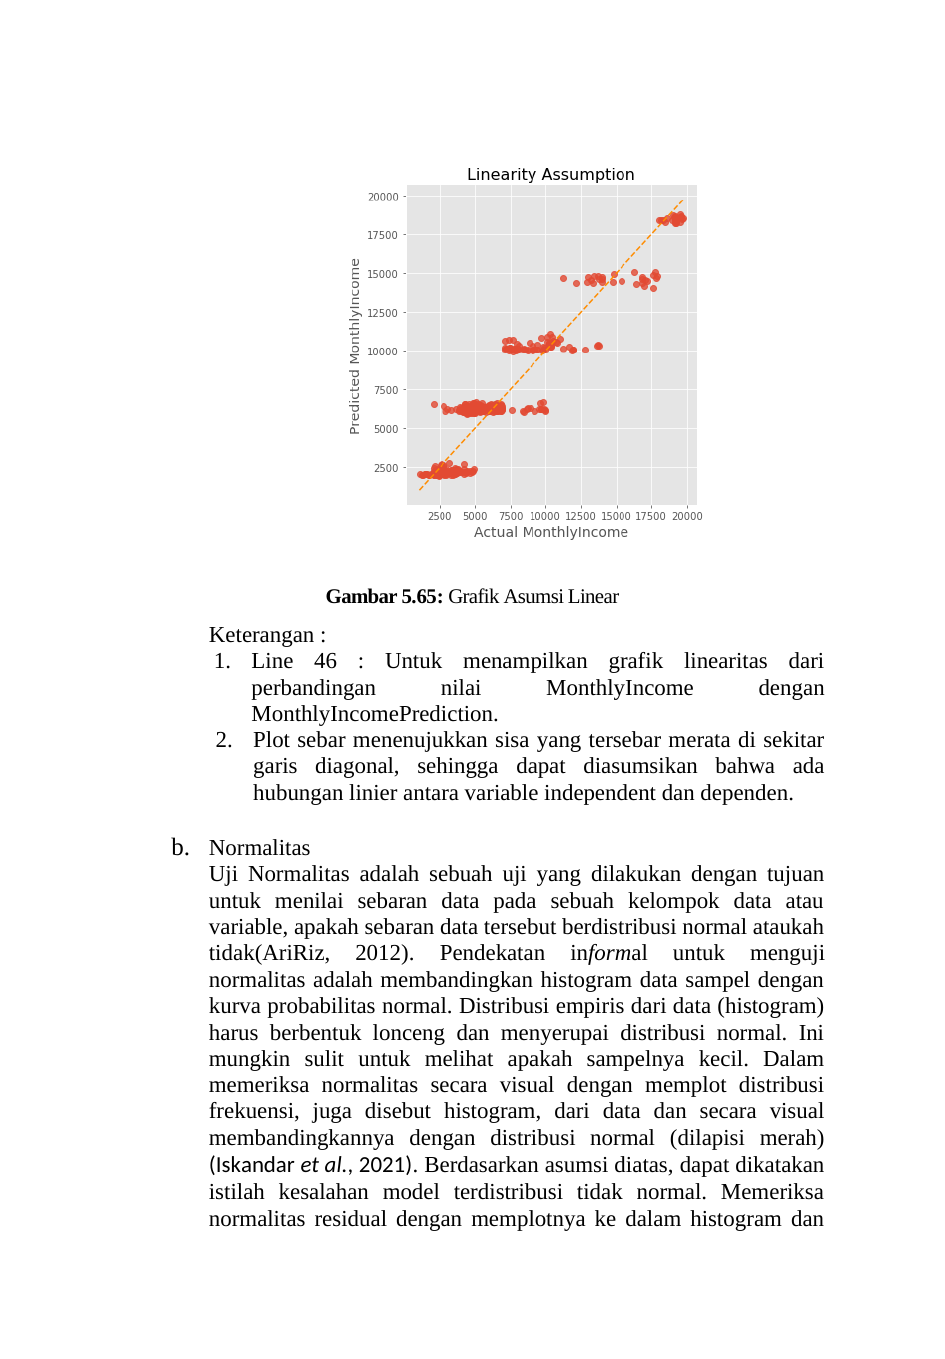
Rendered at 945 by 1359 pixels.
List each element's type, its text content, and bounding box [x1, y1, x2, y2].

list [209, 860, 825, 1231]
list Line 46 : Untuk menampilkan grafik linearitas dari perbandingan nilai MonthlyIncome dengan MonthlyIncomePrediction. [214, 647, 825, 726]
list Plot sebar menenujukkan sisa yang tersebar merata di sekitar garis diagonal, sehingga dapat diasumsikan bahwa ada hubungan linier antara variable independent dan dependen. [215, 726, 825, 805]
text Gambar 5.65: Grafik Asumsi Linear [120, 584, 825, 608]
picture [338, 162, 725, 550]
list Normalitas [171, 832, 825, 860]
list Keterangan : [209, 621, 825, 647]
